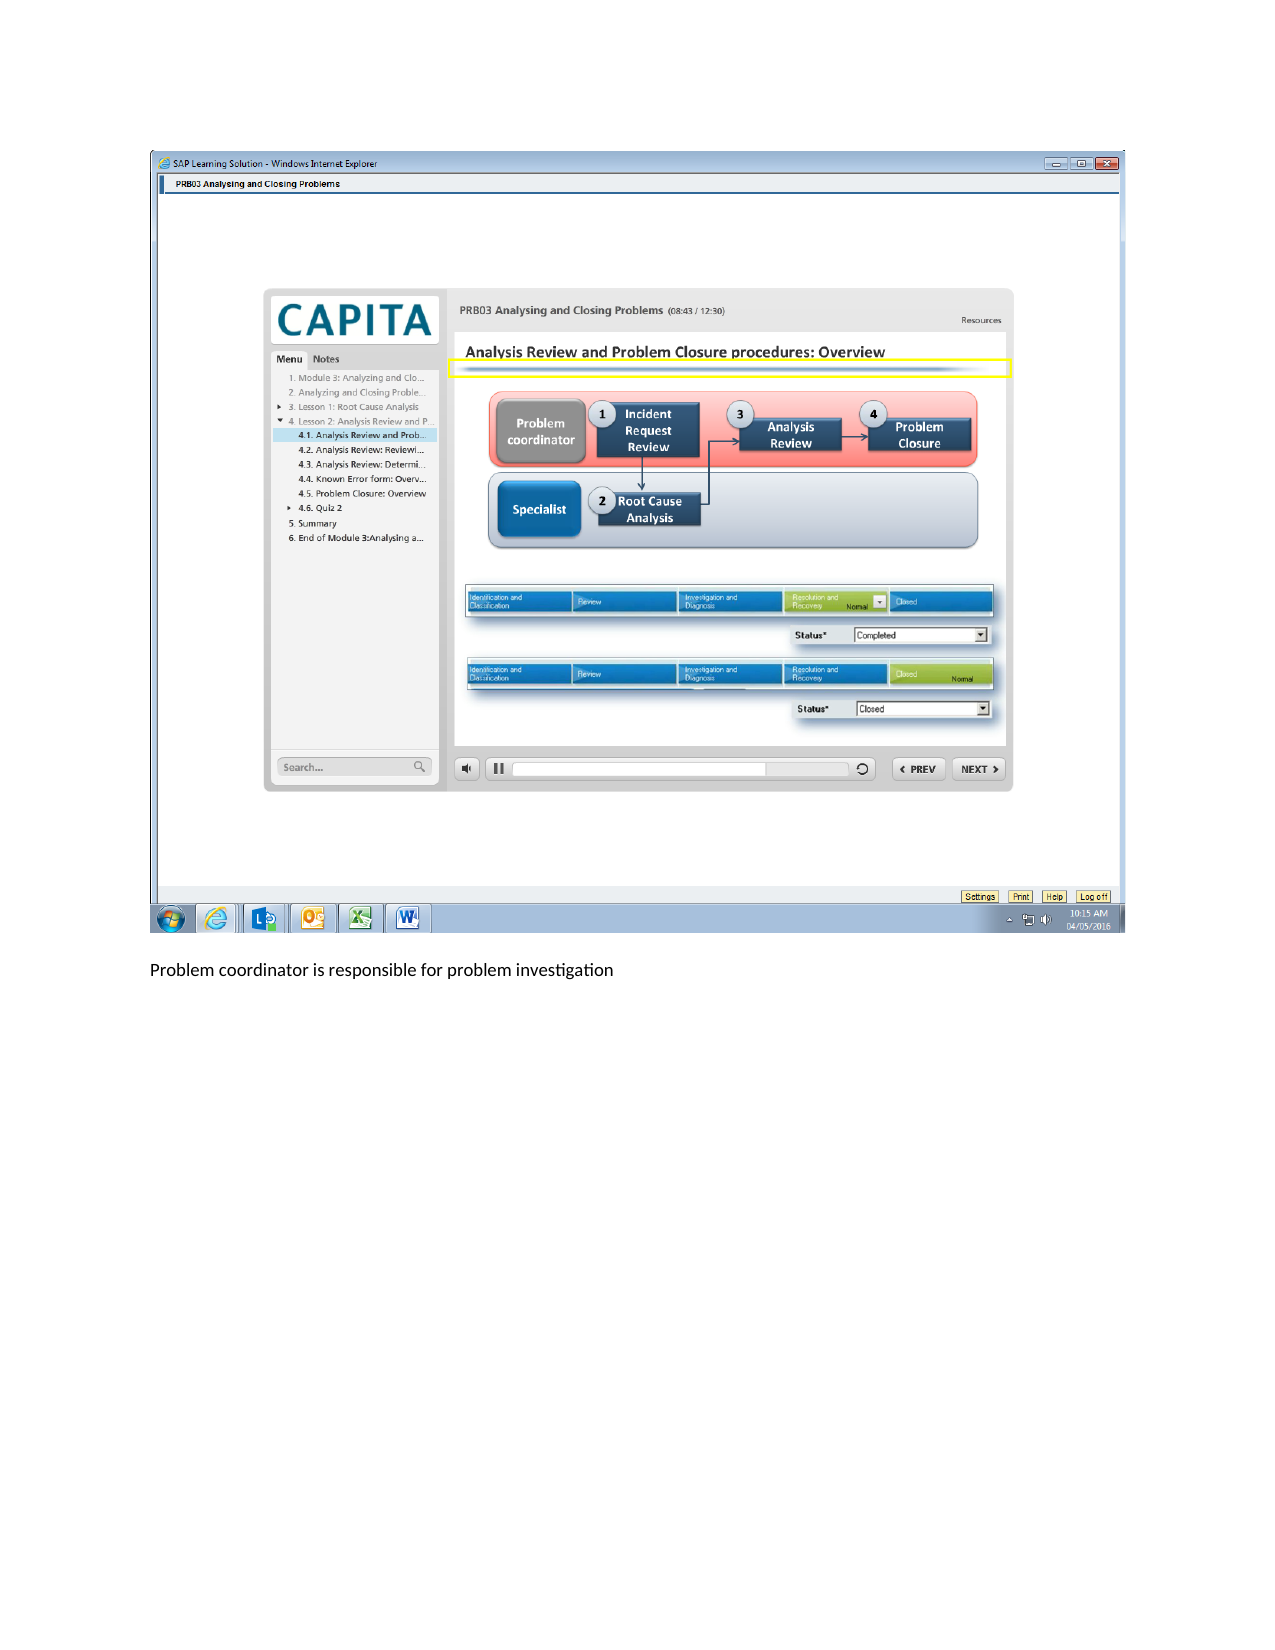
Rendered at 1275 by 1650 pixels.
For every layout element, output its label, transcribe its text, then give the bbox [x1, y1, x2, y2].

picture [150, 150, 1125, 933]
text Problem coordinator is responsible for problem investigation [150, 958, 1125, 981]
